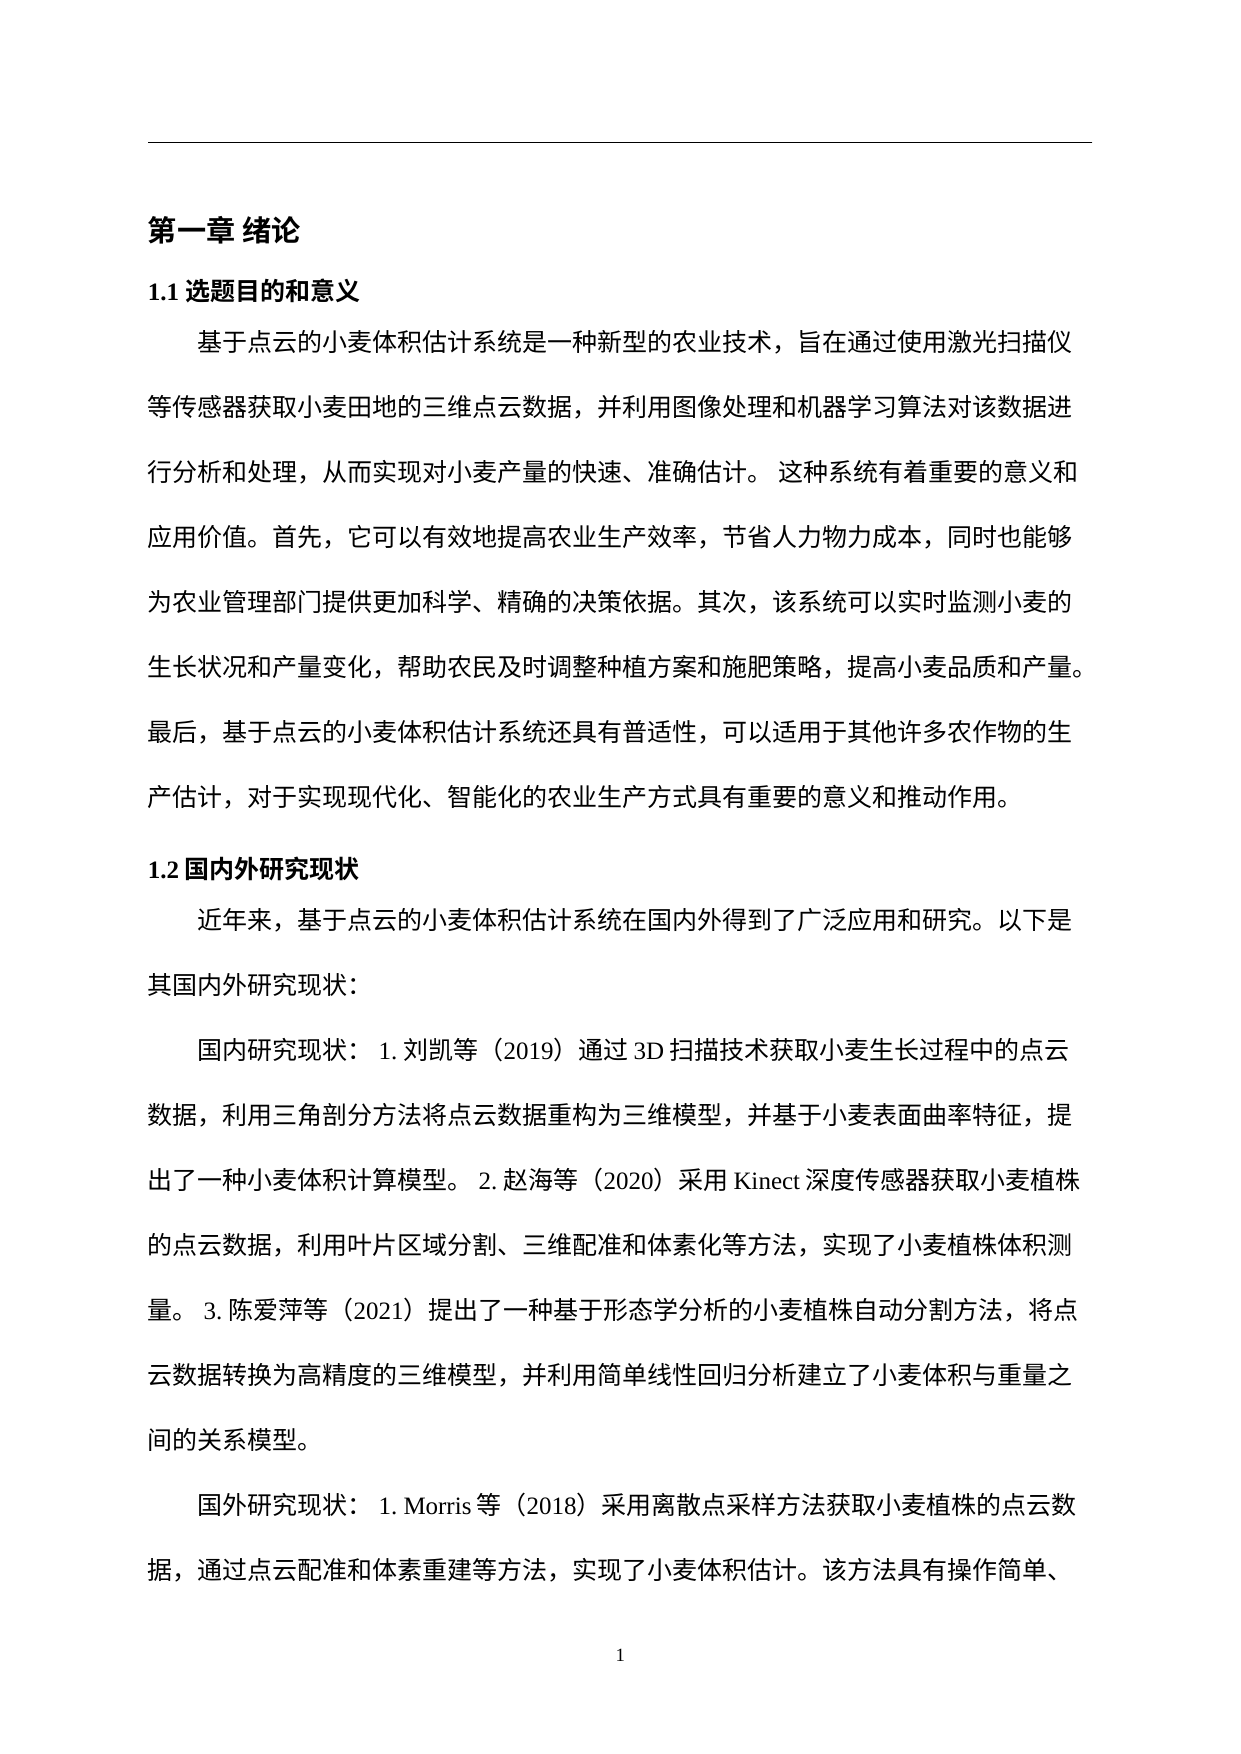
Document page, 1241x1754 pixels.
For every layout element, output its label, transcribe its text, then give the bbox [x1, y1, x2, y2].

text 近年来，基于点云的小麦体积估计系统在国内外得到了广泛应用和研究。以下是其国内外研究现状： [148, 886, 1092, 1016]
subtitle 1.2国内外研究现状 [148, 844, 1092, 886]
subtitle 1.1 选题目的和意义 [148, 266, 1092, 308]
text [148, 1471, 1092, 1601]
text 基于点云的小麦体积估计系统是一种新型的农业技术，旨在通过使用激光扫描仪等传感器获取小麦田地的三维点云数据，并利用图像处理和机器学习算法对该数据进行分析和处理，从而实现对小麦产量的快速、准确估计。 这种系统有着重要的意义和应用价值。首先，它可以有效地提高农业生产效率，节省人力物力成本，同时也能够为农业管理部门提供更加科学、精确的决策依据。其次，该系统可以实时监测小麦的生长状况和产量变化，帮助农民及时调整种植方案和施肥策略，提高小麦品质和产量。最后，基于点云的小麦体积估计系统还具有普适性，可以适用于其他许多农作物的生产估计，对于实现现代化、智能化的农业生产方式具有重要的意义和推动作用。 [148, 308, 1092, 828]
subtitle 第一章 绪论 [148, 208, 1092, 250]
text 国内研究现状： 1. 刘凯等（2019）通过3D扫描技术获取小麦生长过程中的点云数据，利用三角剖分方法将点云数据重构为三维模型，并基于小麦表面曲率特征，提出了一种小麦体积计算模型。 2. 赵海等（2020）采用Kinect深度传感器获取小麦植株的点云数据，利用叶片区域分割、三维配准和体素化等方法，实现了小麦植株体积测量。 3. 陈爱萍等（2021）提出了一种基于形态学分析的小麦植株自动分割方法，将点云数据转换为高精度的三维模型，并利用简单线性回归分析建立了小麦体积与重量之间的关系模型。 [148, 1016, 1092, 1471]
